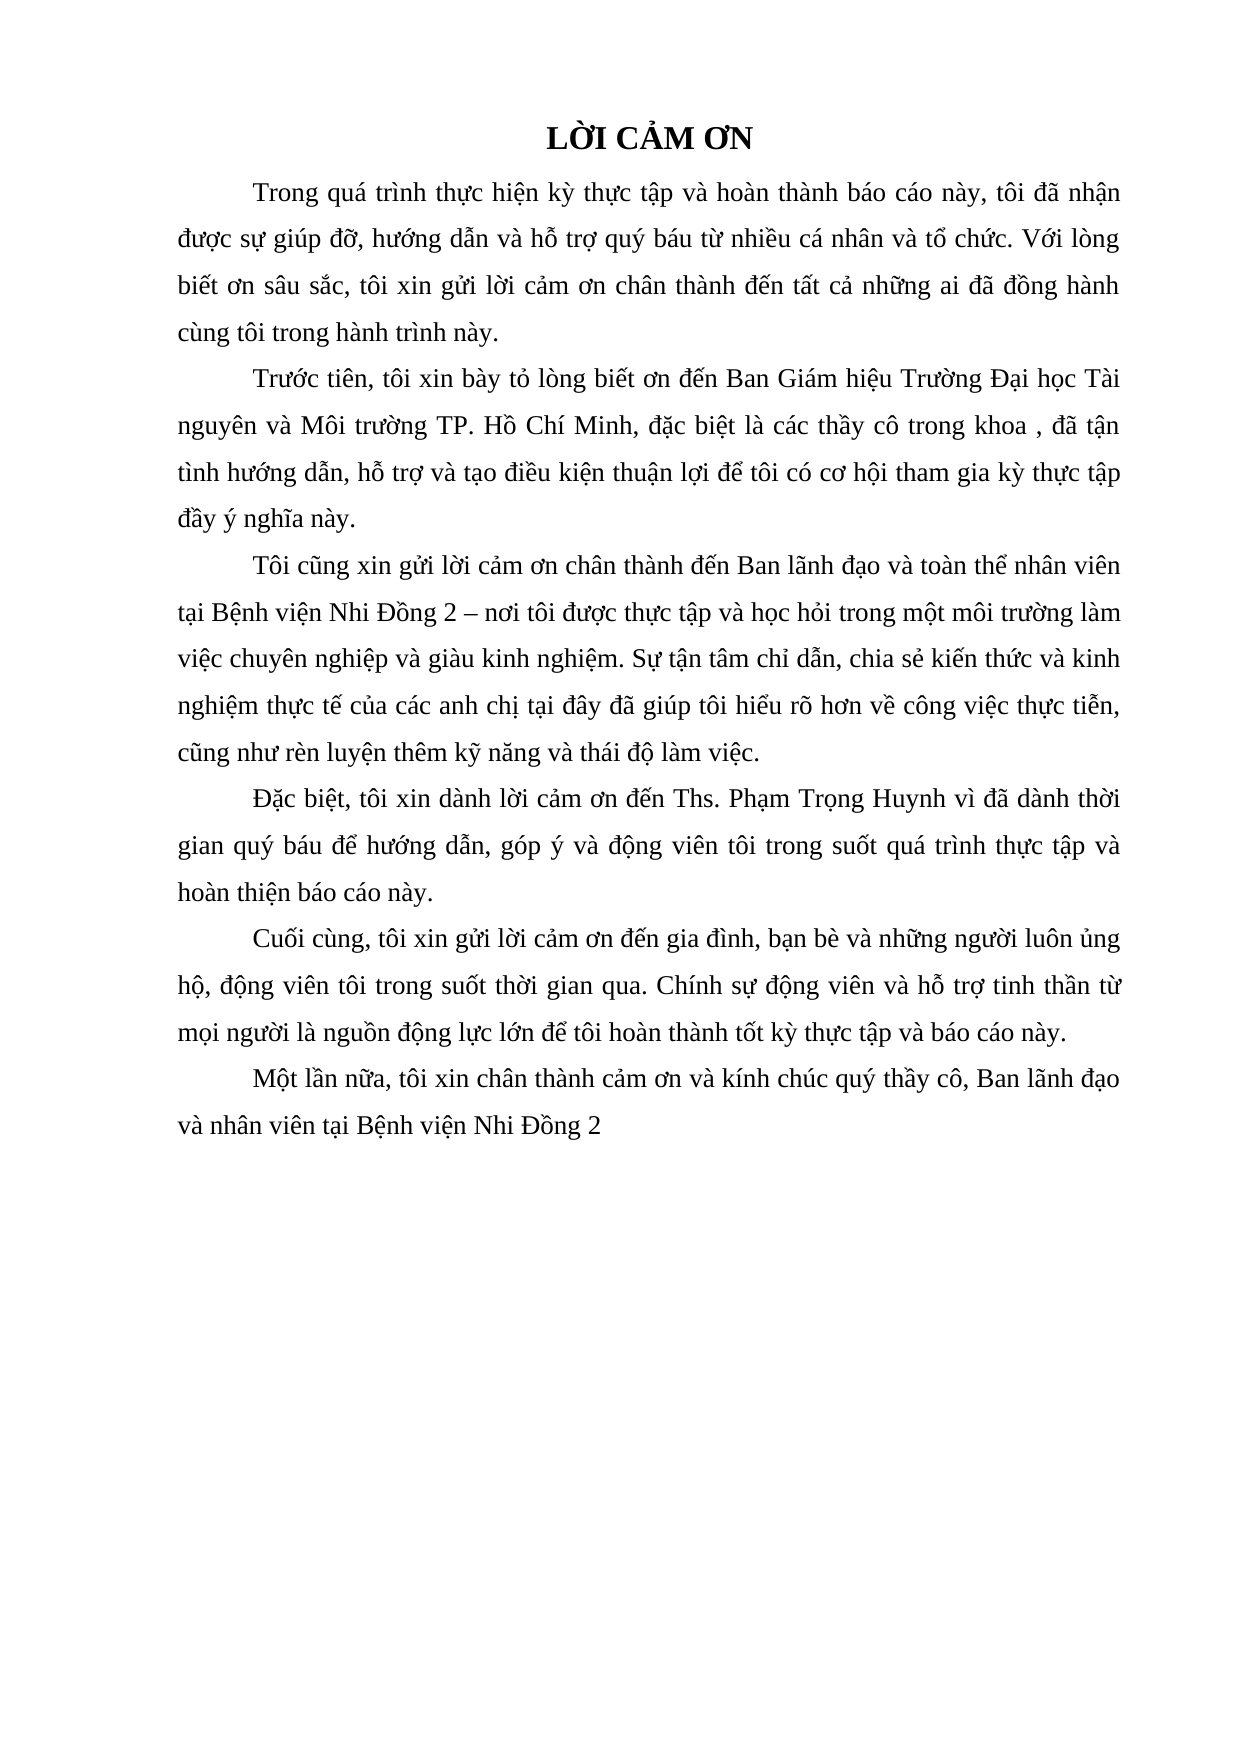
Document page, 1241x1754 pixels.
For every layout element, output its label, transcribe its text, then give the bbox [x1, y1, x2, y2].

text LỜI CẢM ƠN [177, 118, 1122, 156]
text Tôi cũng xin gửi lời cảm ơn chân thành đến Ban lãnh đạo và toàn thể nhân viên tại Bệnh viện Nhi Đồng 2 – nơi tôi được thực tập và học hỏi trong một môi trường làm việc chuyên nghiệp và giàu kinh nghiệm. Sự tận tâm chỉ dẫn, chia sẻ kiến thức và kinh nghiệm thực tế của các anh chị tại đây đã giúp tôi hiểu rõ hơn về công việc thực tiễn, cũng như rèn luyện thêm kỹ năng và thái độ làm việc. [177, 549, 1122, 767]
text Một lần nữa, tôi xin chân thành cảm ơn và kính chúc quý thầy cô, Ban lãnh đạo và nhân viên tại Bệnh viện Nhi Đồng 2 [177, 1062, 1122, 1140]
text Đặc biệt, tôi xin dành lời cảm ơn đến Ths. Phạm Trọng Huynh vì đã dành thời gian quý báu để hướng dẫn, góp ý và động viên tôi trong suốt quá trình thực tập và hoàn thiện báo cáo này. [177, 782, 1122, 907]
text Cuối cùng, tôi xin gửi lời cảm ơn đến gia đình, bạn bè và những người luôn ủng hộ, động viên tôi trong suốt thời gian qua. Chính sự động viên và hỗ trợ tinh thần từ mọi người là nguồn động lực lớn để tôi hoàn thành tốt kỳ thực tập và báo cáo này. [177, 922, 1122, 1047]
text Trước tiên, tôi xin bày tỏ lòng biết ơn đến Ban Giám hiệu Trường Đại học Tài nguyên và Môi trường TP. Hồ Chí Minh, đặc biệt là các thầy cô trong khoa , đã tận tình hướng dẫn, hỗ trợ và tạo điều kiện thuận lợi để tôi có cơ hội tham gia kỳ thực tập đầy ý nghĩa này. [177, 362, 1122, 533]
text Trong quá trình thực hiện kỳ thực tập và hoàn thành báo cáo này, tôi đã nhận được sự giúp đỡ, hướng dẫn và hỗ trợ quý báu từ nhiều cá nhân và tổ chức. Với lòng biết ơn sâu sắc, tôi xin gửi lời cảm ơn chân thành đến tất cả những ai đã đồng hành cùng tôi trong hành trình này. [177, 176, 1122, 347]
